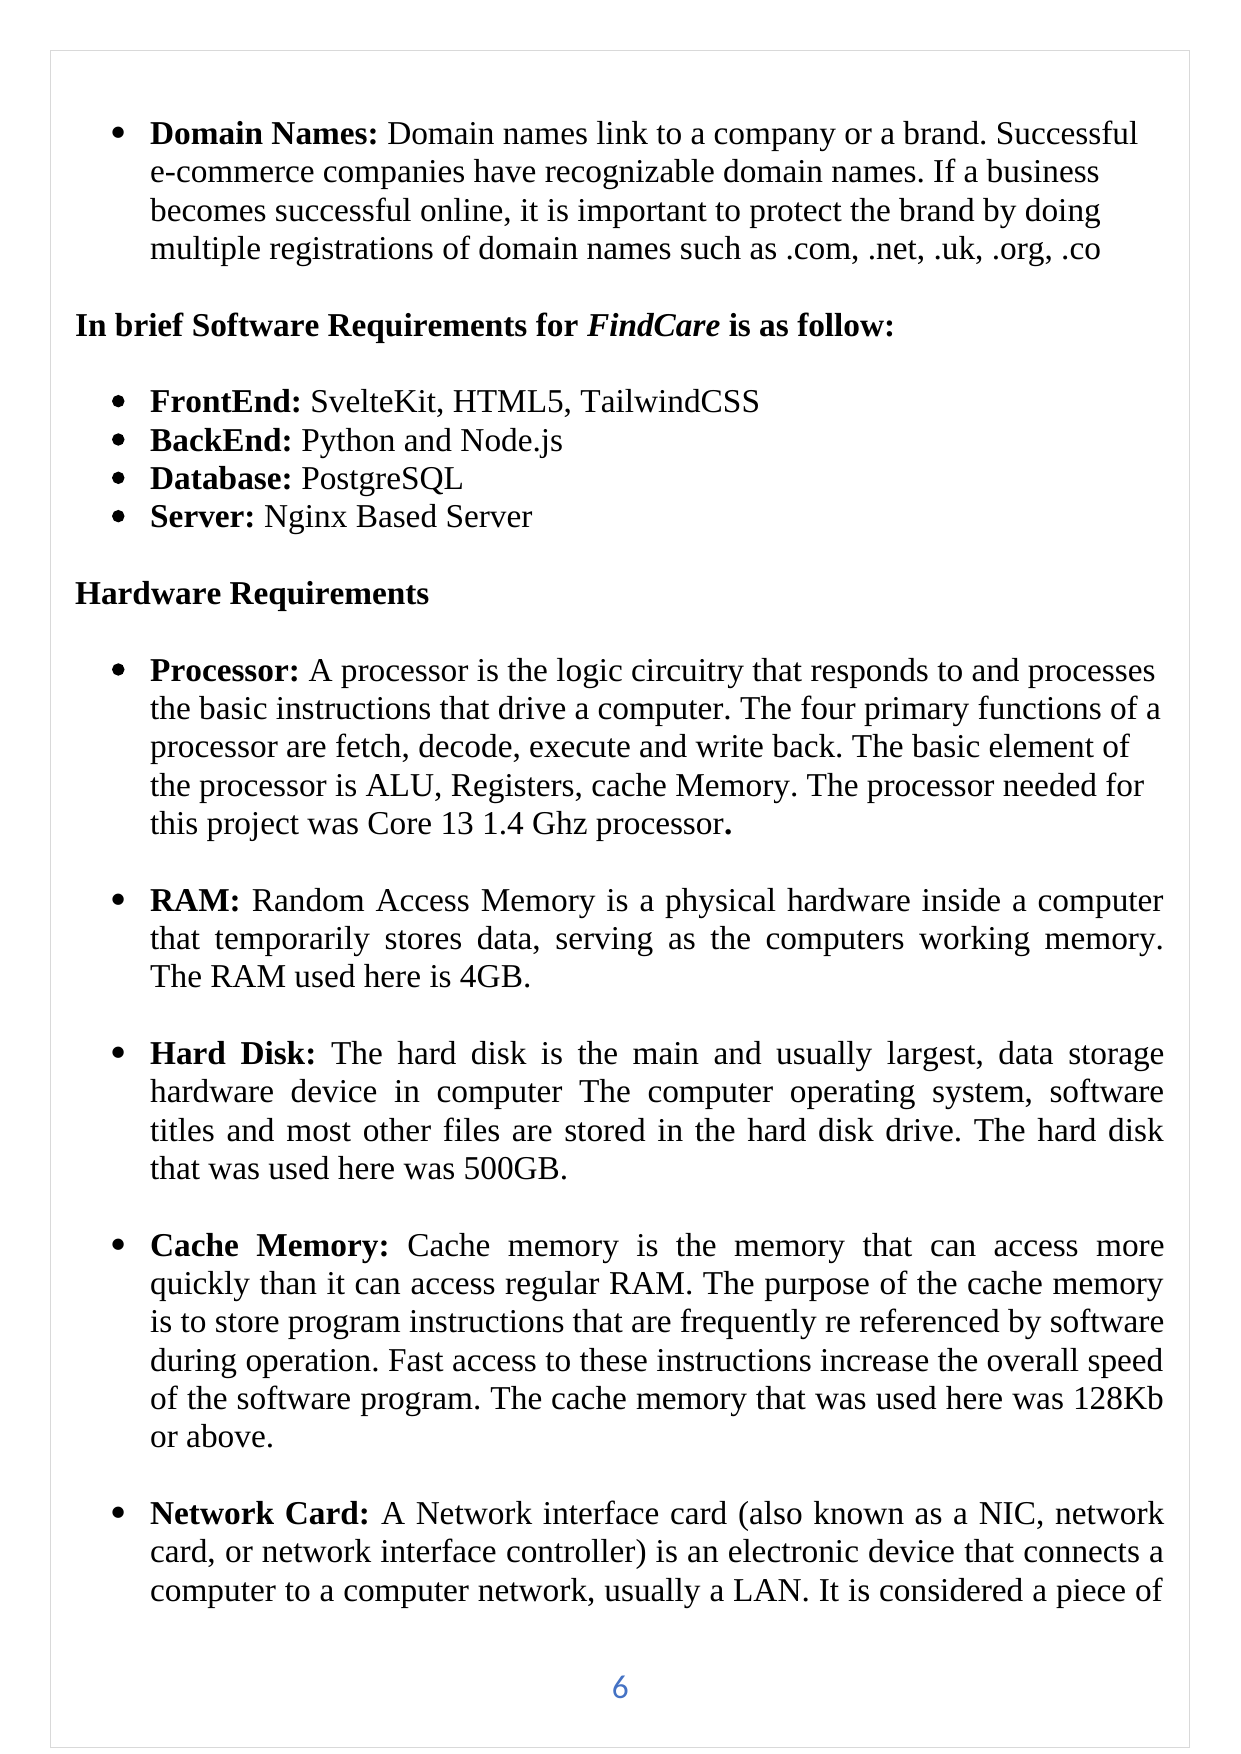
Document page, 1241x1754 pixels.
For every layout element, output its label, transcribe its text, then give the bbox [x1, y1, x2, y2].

list Database: PostgreSQL [112, 458, 1165, 497]
list Hard Disk: The hard disk is the main and usually largest, data storage hardware device in computer The computer operating system, software titles and most other files are stored in the hard disk drive. The hard disk that was used here was 500GB. [112, 1033, 1165, 1187]
list RAM: Random Access Memory is a physical hardware inside a computer that temporarily stores data, serving as the computers working memory. The RAM used here is 4GB. [112, 880, 1165, 995]
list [112, 1493, 1165, 1608]
list Domain Names: Domain names link to a company or a brand. Successful e-commerce companies have recognizable domain names. If a business becomes successful online, it is important to protect the brand by doing multiple registrations of domain names such as .com, .net, .uk, .org, .co [112, 113, 1165, 267]
text In brief Software Requirements for FindCare is as follow: [75, 305, 1165, 343]
text Hardware Requirements [75, 573, 1165, 612]
list Cache Memory: Cache memory is the memory that can access more quickly than it can access regular RAM. The purpose of the cache memory is to store program instructions that are frequently re referenced by software during operation. Fast access to these instructions increase the overall speed of the software program. The cache memory that was used here was 128Kb or above. [112, 1225, 1165, 1455]
list FrontEnd: SvelteKit, HTML5, TailwindCSS [112, 382, 1165, 420]
list Processor: A processor is the logic circuitry that responds to and processes the basic instructions that drive a computer. The four primary functions of a processor are fetch, decode, execute and write back. The basic element of the processor is ALU, Registers, cache Memory. The processor needed for this project was Core 13 1.4 Ghz processor. [112, 650, 1165, 842]
list Server: Nginx Based Server [112, 497, 1165, 535]
list BackEnd: Python and Node.js [112, 420, 1165, 458]
